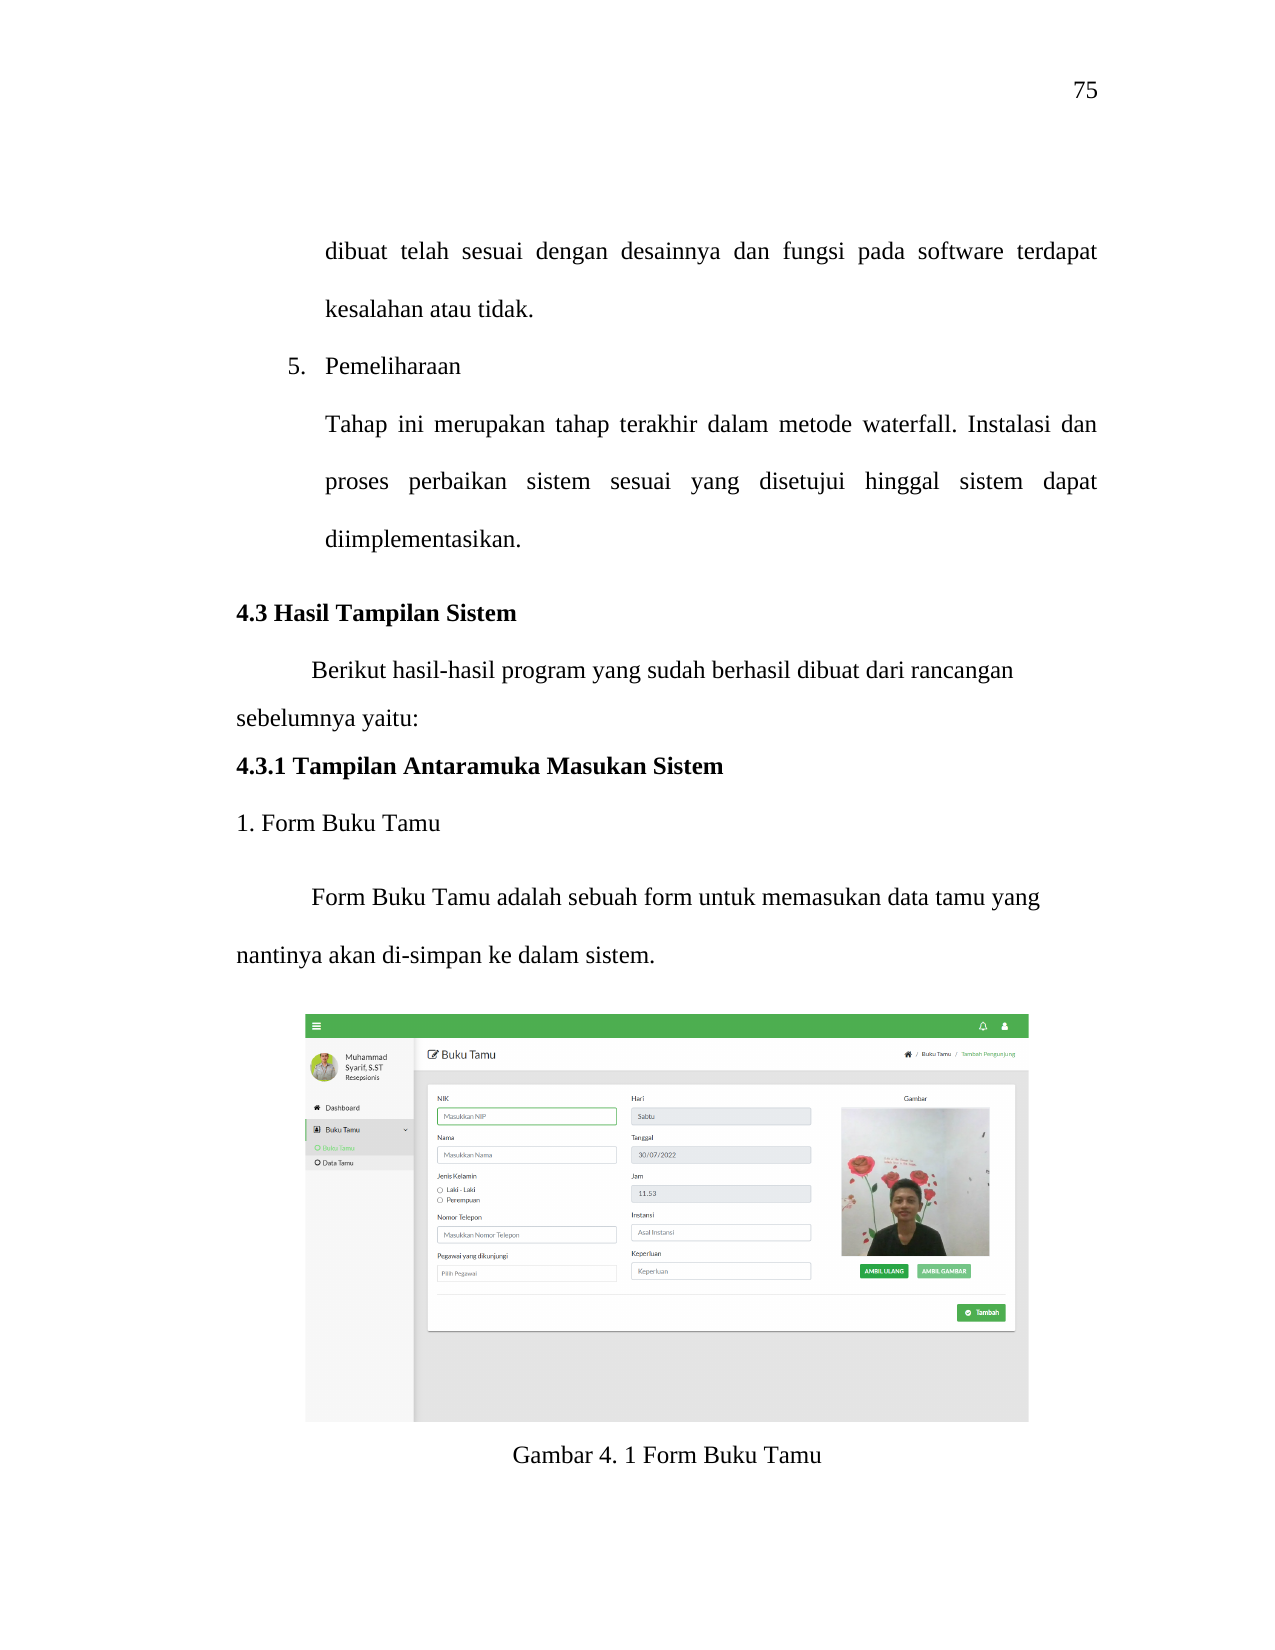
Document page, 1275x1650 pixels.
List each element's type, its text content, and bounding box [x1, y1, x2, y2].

text sebelumnya yaitu: [236, 703, 1098, 732]
subtitle 4.3 Hasil Tampilan Sistem [236, 598, 1098, 627]
text 1. Form Buku Tamu [236, 808, 1098, 837]
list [325, 236, 1098, 322]
list Tahap ini merupakan tahap terakhir dalam metode waterfall. Instalasi dan proses perbaikan sistem sesuai yang disetujui hinggal sistem dapat diimplementasikan. [325, 409, 1098, 552]
text Form Buku Tamu adalah sebuah form untuk memasukan data tamu yang nantinya akan di-simpan ke dalam sistem. [236, 882, 1098, 969]
list Pemeliharaan [287, 351, 1098, 380]
text Berikut hasil-hasil program yang sudah berhasil dibuat dari rancangan [236, 655, 1098, 684]
subtitle 4.3.1 Tampilan Antaramuka Masukan Sistem [236, 751, 1098, 779]
picture [305, 1014, 1029, 1422]
text Gambar 4. 1 Form Buku Tamu [236, 1440, 1098, 1469]
